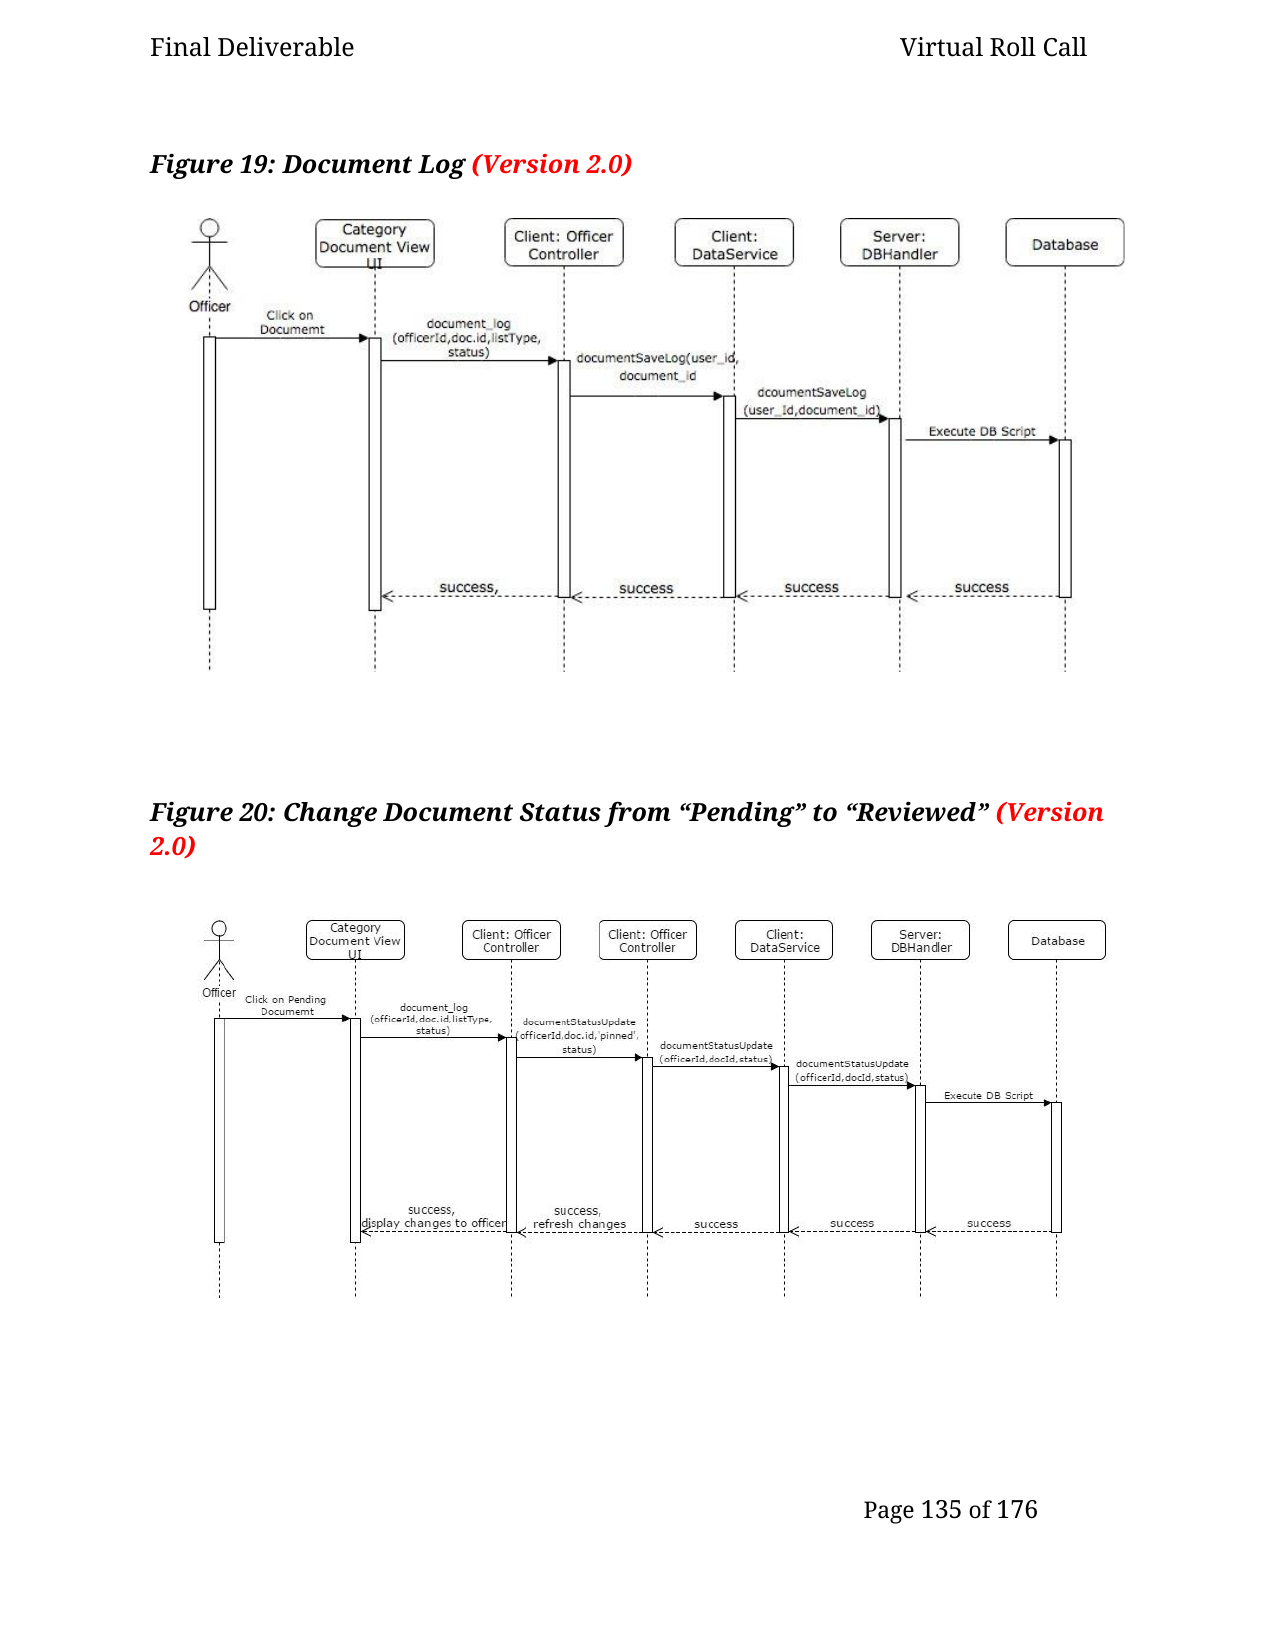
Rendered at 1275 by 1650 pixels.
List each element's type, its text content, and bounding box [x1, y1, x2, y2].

picture [150, 900, 1125, 1298]
picture [150, 218, 1125, 672]
subtitle Figure 19: Document Log (Version 2.0) [150, 147, 1125, 181]
subtitle Figure 20: Change Document Status from “Pending” to “Reviewed” (Version 2.0) [150, 794, 1125, 862]
